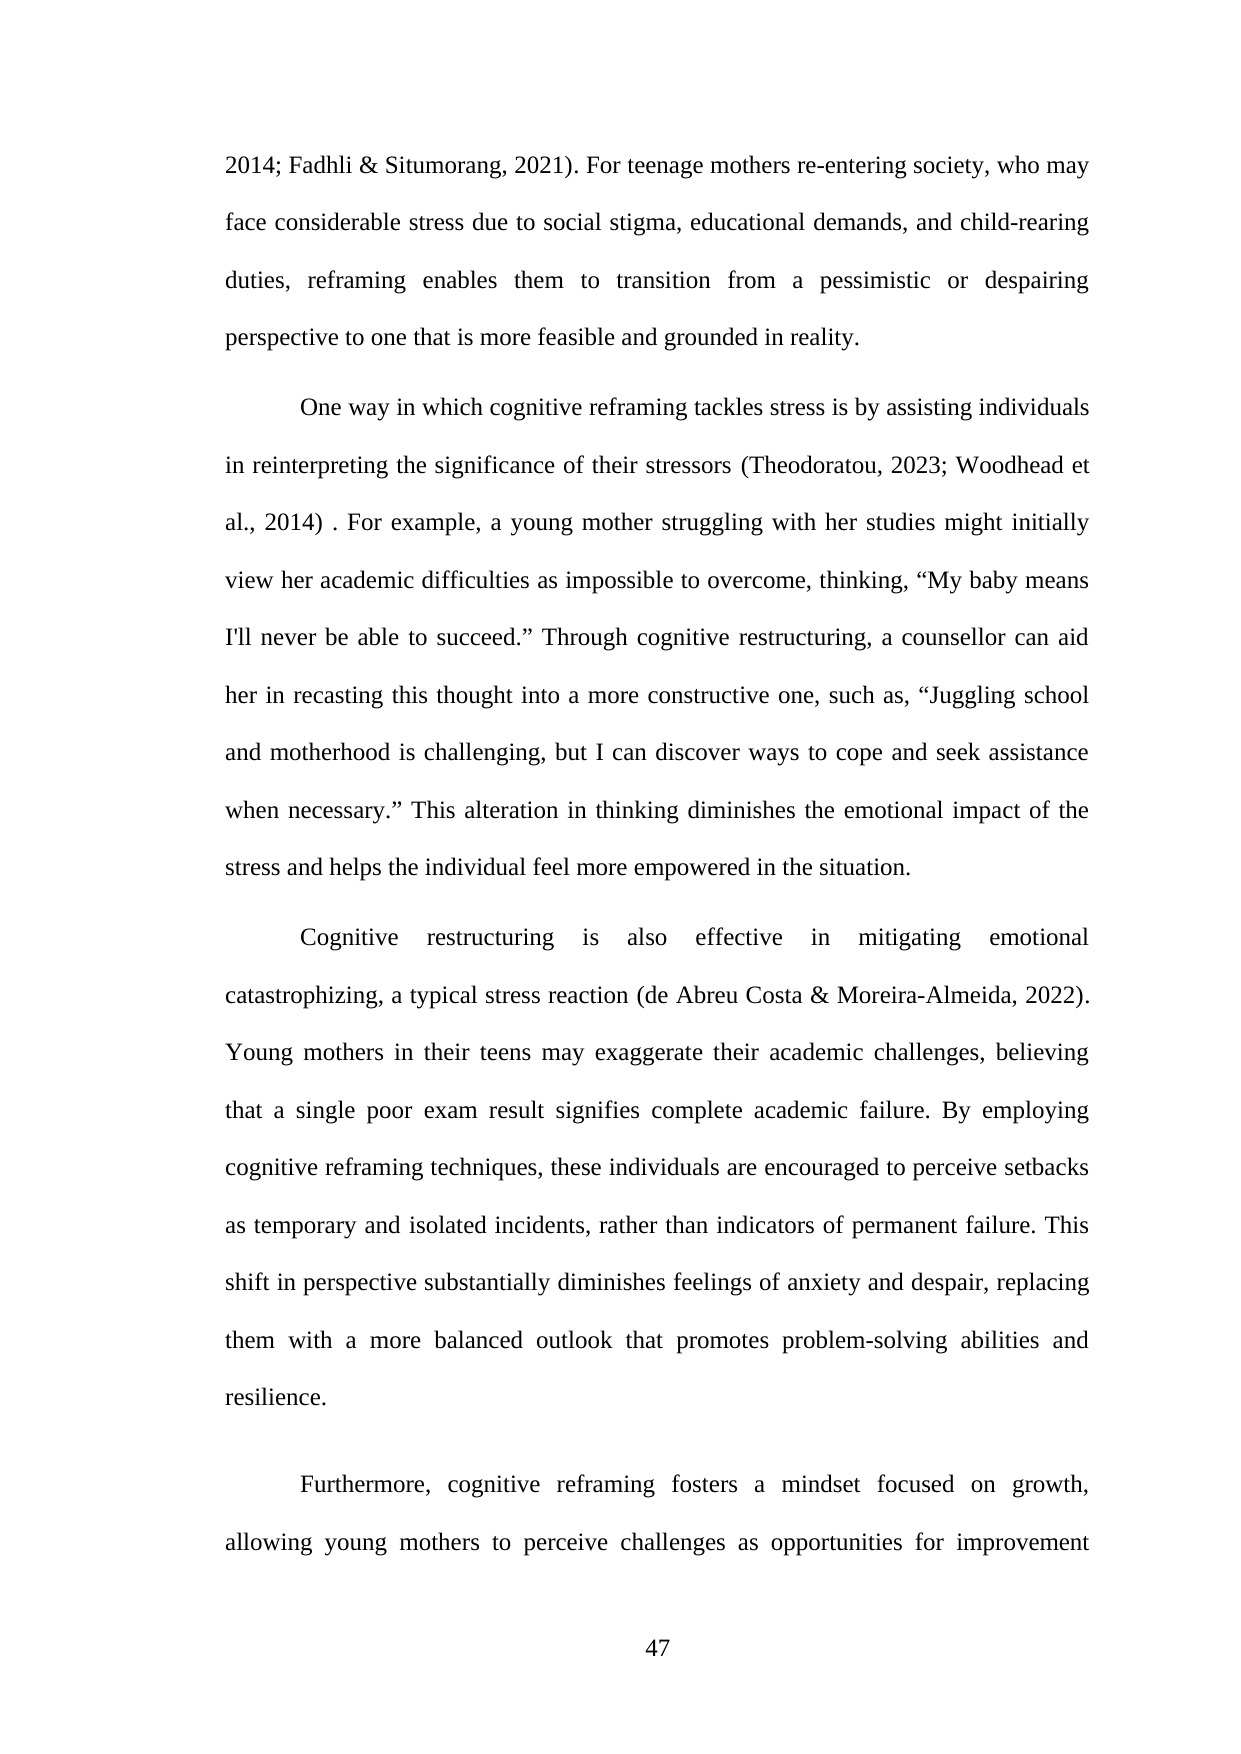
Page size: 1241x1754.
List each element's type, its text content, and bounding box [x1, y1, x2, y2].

text One way in which cognitive reframing tackles stress is by assisting individuals in reinterpreting the significance of their stressors . For example, a young mother struggling with her studies might initially view her academic difficulties as impossible to overcome, thinking, “My baby means I'll never be able to succeed.” Through cognitive restructuring, a counsellor can aid her in recasting this thought into a more constructive one, such as, “Juggling school and motherhood is challenging, but I can discover ways to cope and seek assistance when necessary.” This alteration in thinking diminishes the emotional impact of the stress and helps the individual feel more empowered in the situation. [225, 392, 1090, 881]
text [225, 150, 1090, 351]
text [225, 1469, 1090, 1555]
text Cognitive restructuring is also effective in mitigating emotional catastrophizing, a typical stress reaction . Young mothers in their teens may exaggerate their academic challenges, believing that a single poor exam result signifies complete academic failure. By employing cognitive reframing techniques, these individuals are encouraged to perceive setbacks as temporary and isolated incidents, rather than indicators of permanent failure. This shift in perspective substantially diminishes feelings of anxiety and despair, replacing them with a more balanced outlook that promotes problem-solving abilities and resilience. [225, 922, 1090, 1411]
